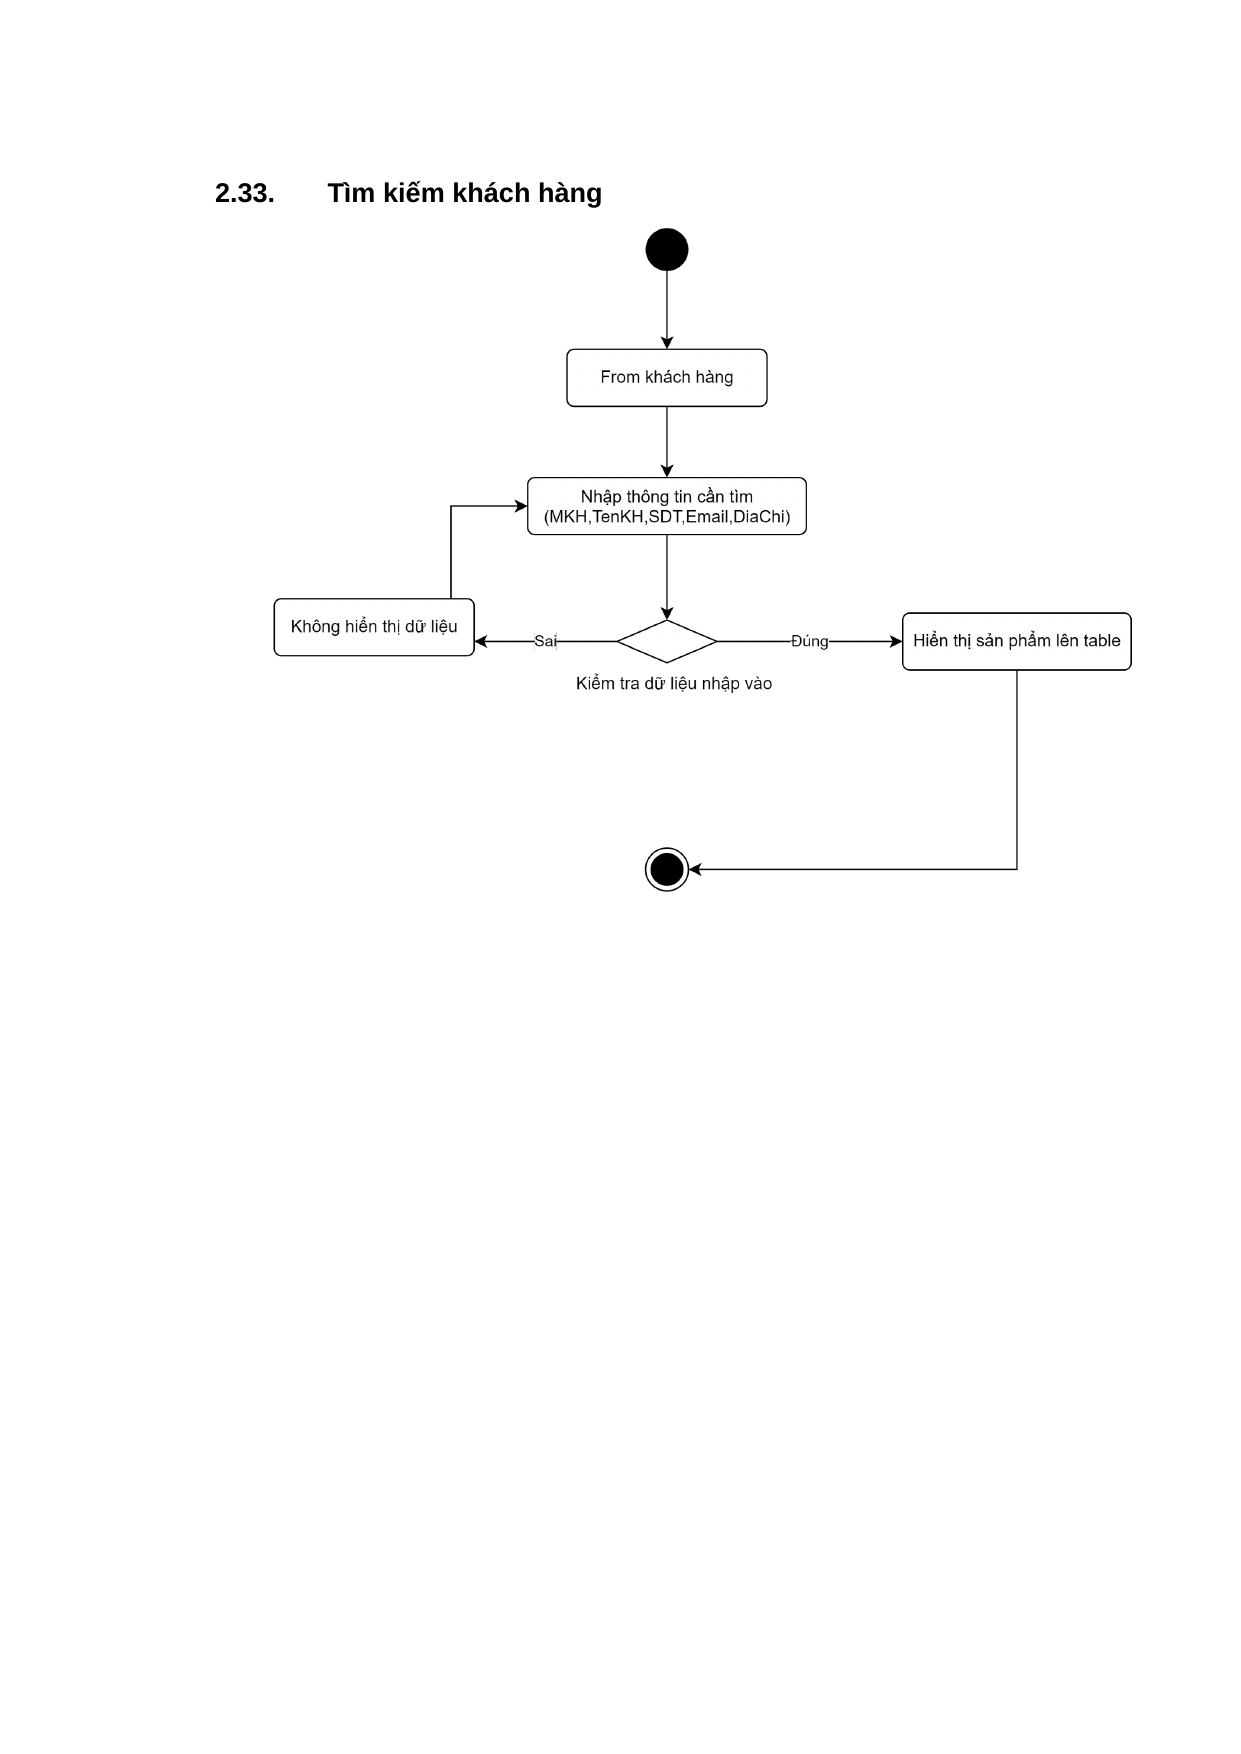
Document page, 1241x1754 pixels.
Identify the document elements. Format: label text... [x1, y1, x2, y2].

picture [259, 213, 1146, 907]
